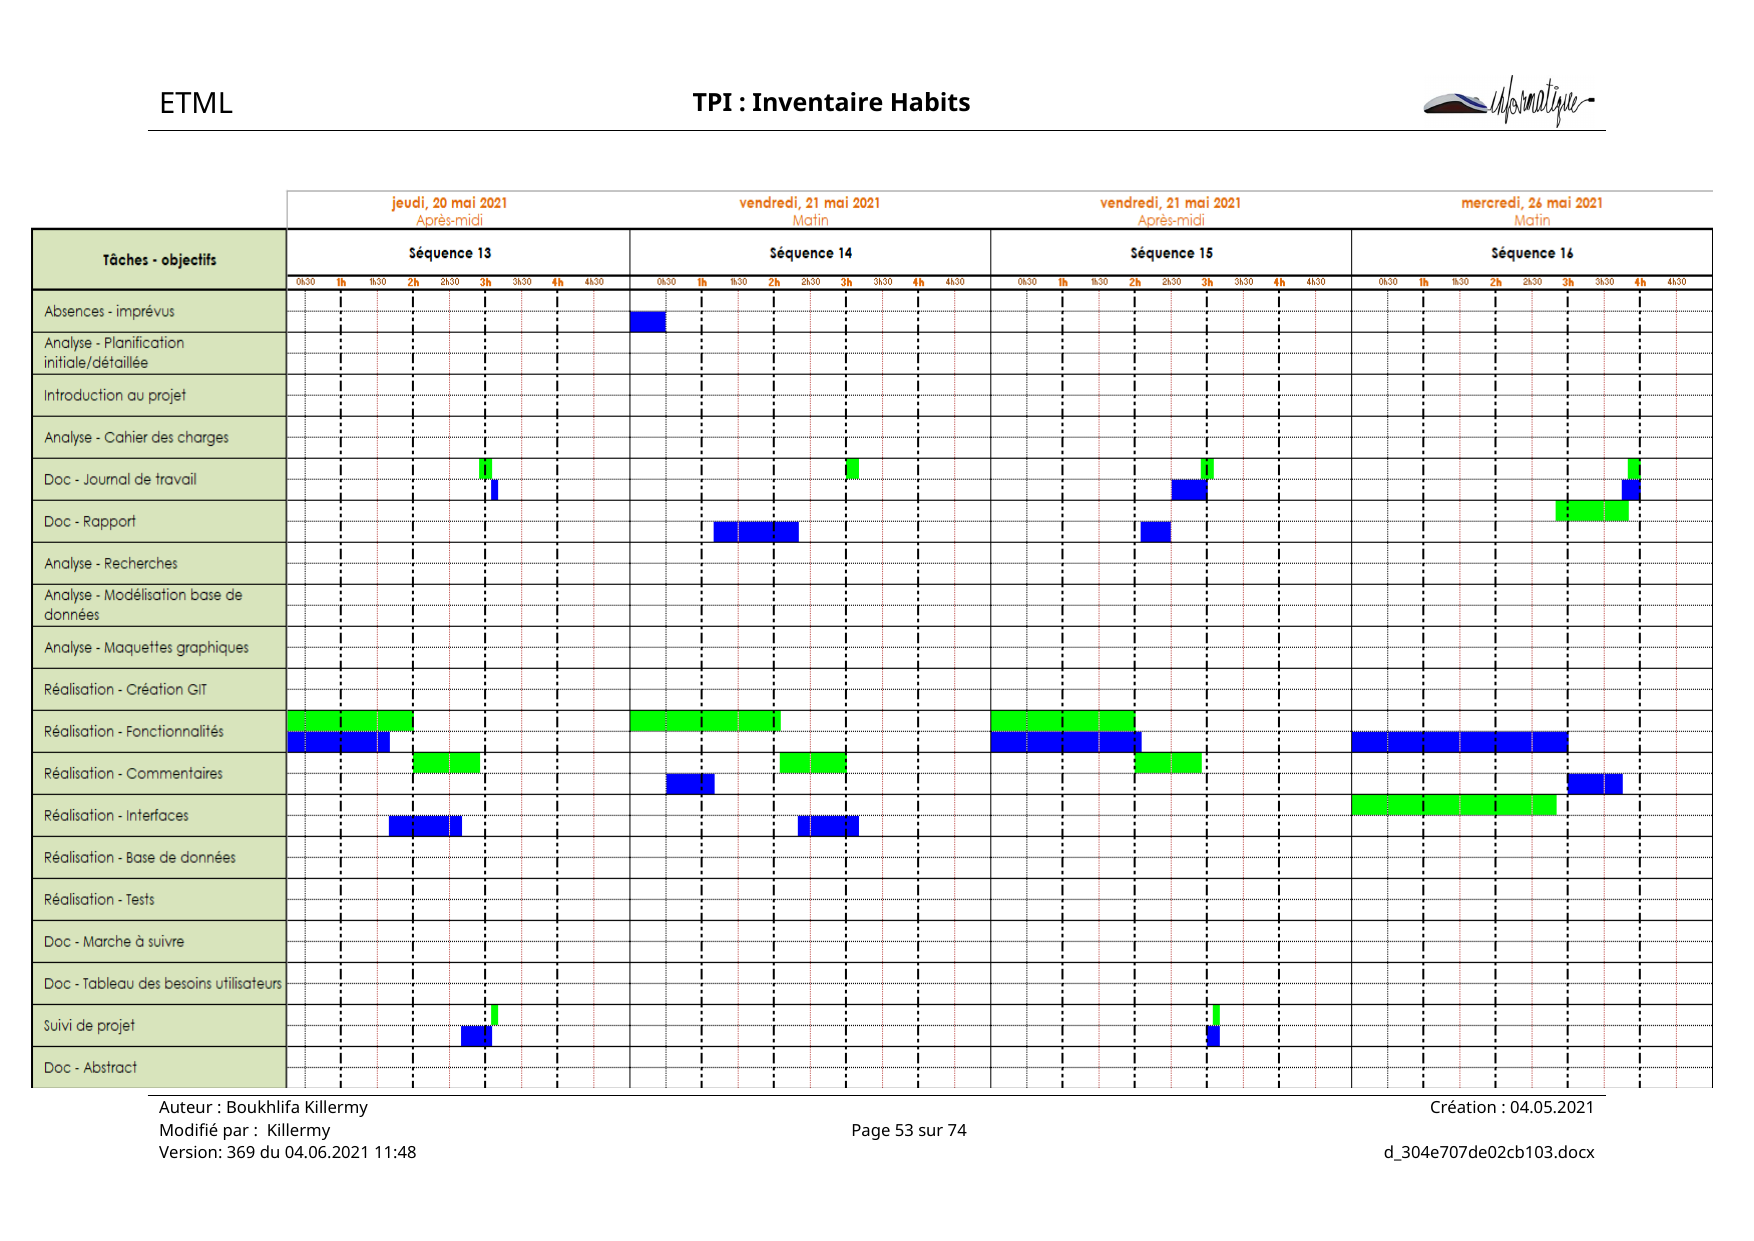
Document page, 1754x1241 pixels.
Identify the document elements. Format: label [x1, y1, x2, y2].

picture [1423, 75, 1595, 128]
picture [20, 159, 1713, 1088]
